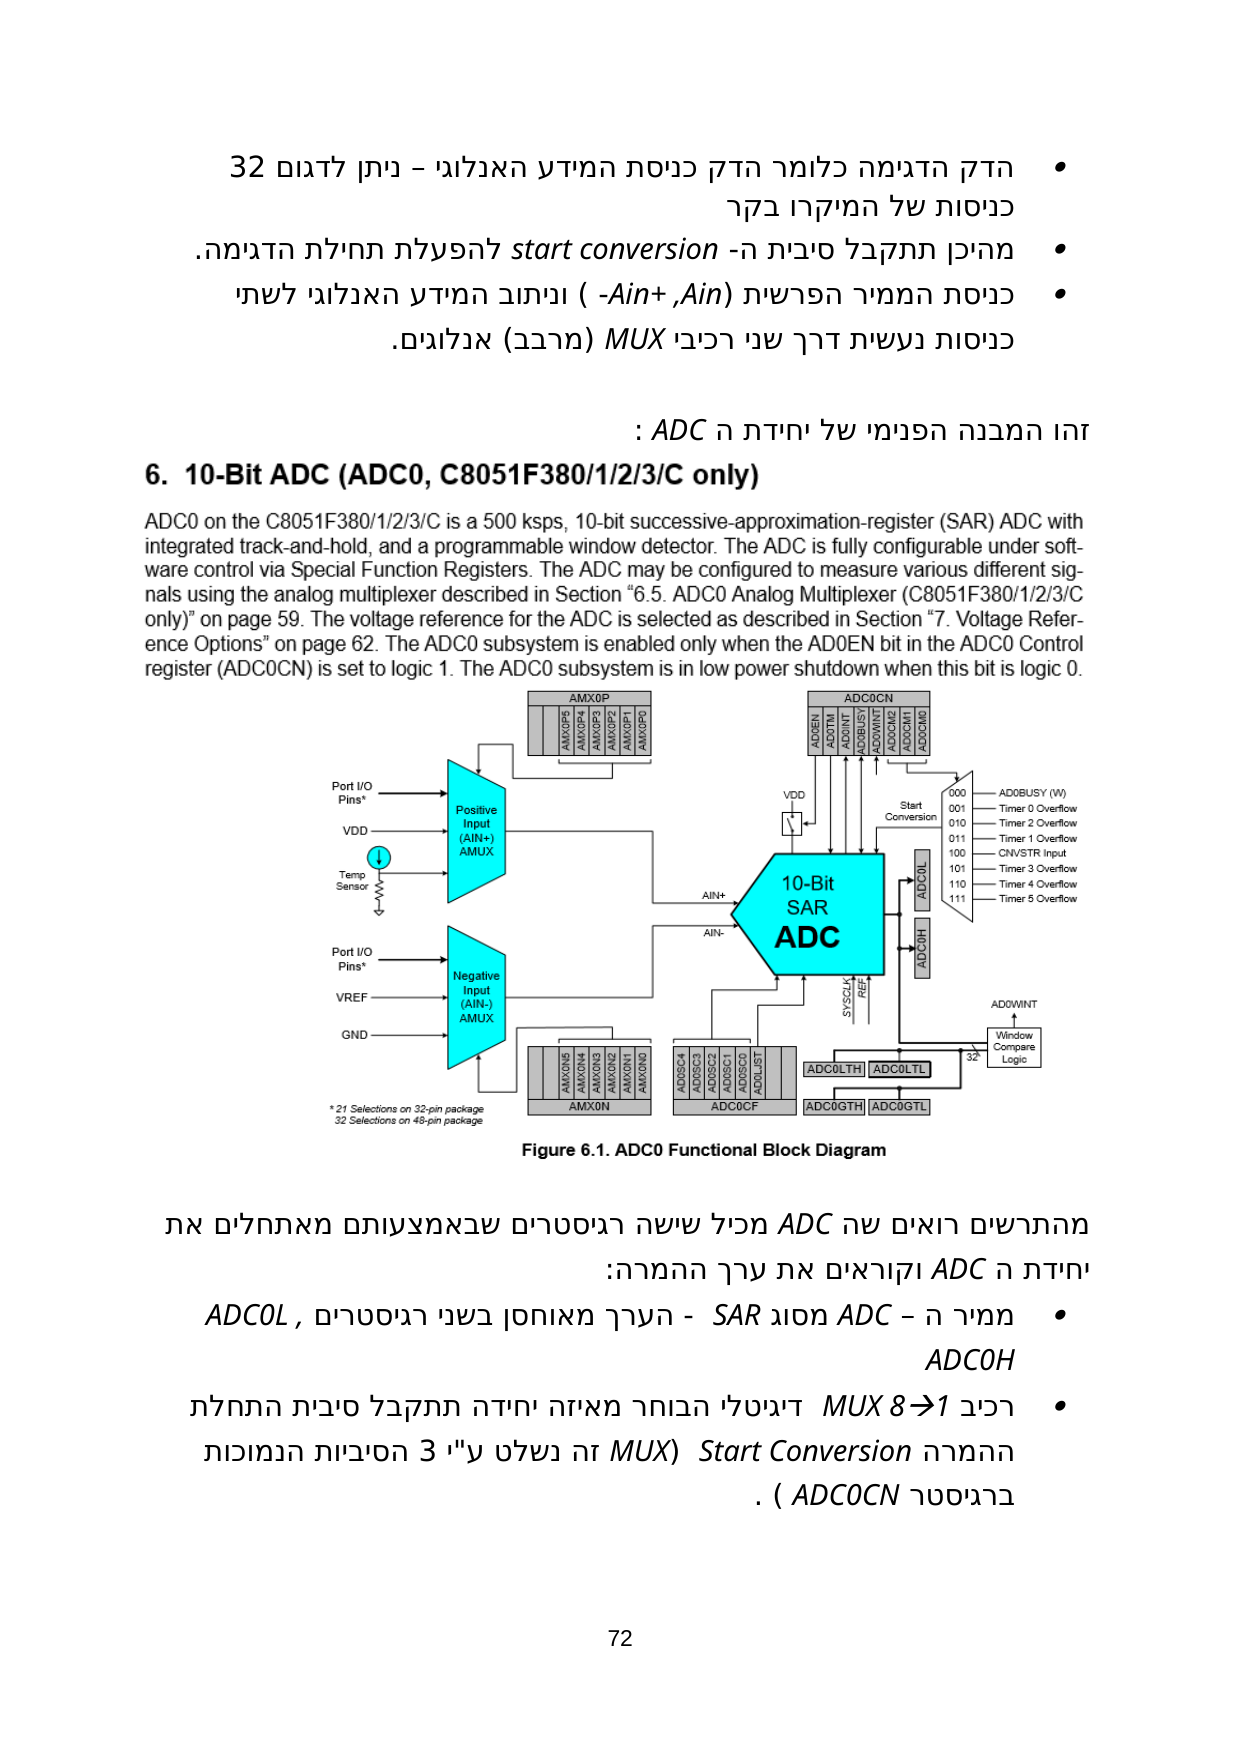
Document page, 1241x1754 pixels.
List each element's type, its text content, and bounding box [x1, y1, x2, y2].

picture [135, 453, 1090, 682]
list כניסת הממיר הפרשית (Ain+ ,Ain- ) וניתוב המידע האנלוגי לשתי כניסות נעשית דרך שני רכיבי MUX (מרבב) אנלוגים. [150, 273, 1053, 358]
text מהתרשים רואים שה ADC מכיל שישה רגיסטרים שבאמצעותם מאתחלים את יחידת ה ADC וקוראים את ערך ההמרה: [150, 1204, 1090, 1288]
text זהו המבנה הפנימי של יחידת ה ADC : [150, 409, 1090, 453]
list ממיר ה – ADC מסוג SAR - הערך מאוחסן בשני רגיסטרים ADC0L , ADC0H [150, 1294, 1053, 1379]
picture [321, 685, 1090, 1164]
list הדק הדגימה כלומר הדק כניסת המידע האנלוגי – ניתן לדגום 32 כניסות של המיקרו בקר [150, 150, 1053, 223]
list מהיכן תתקבל סיבית ה- start conversion להפעלת תחילת הדגימה. [150, 228, 1053, 268]
list רכיב MUX 81 דיגיטלי הבוחר מאיזה יחידה תתקבל סיבית התחלת ההמרה Start Conversion (MUX זה נשלט ע"י 3 הסיביות הנמוכות ברגיסטר ADC0CN ) . [150, 1385, 1053, 1514]
